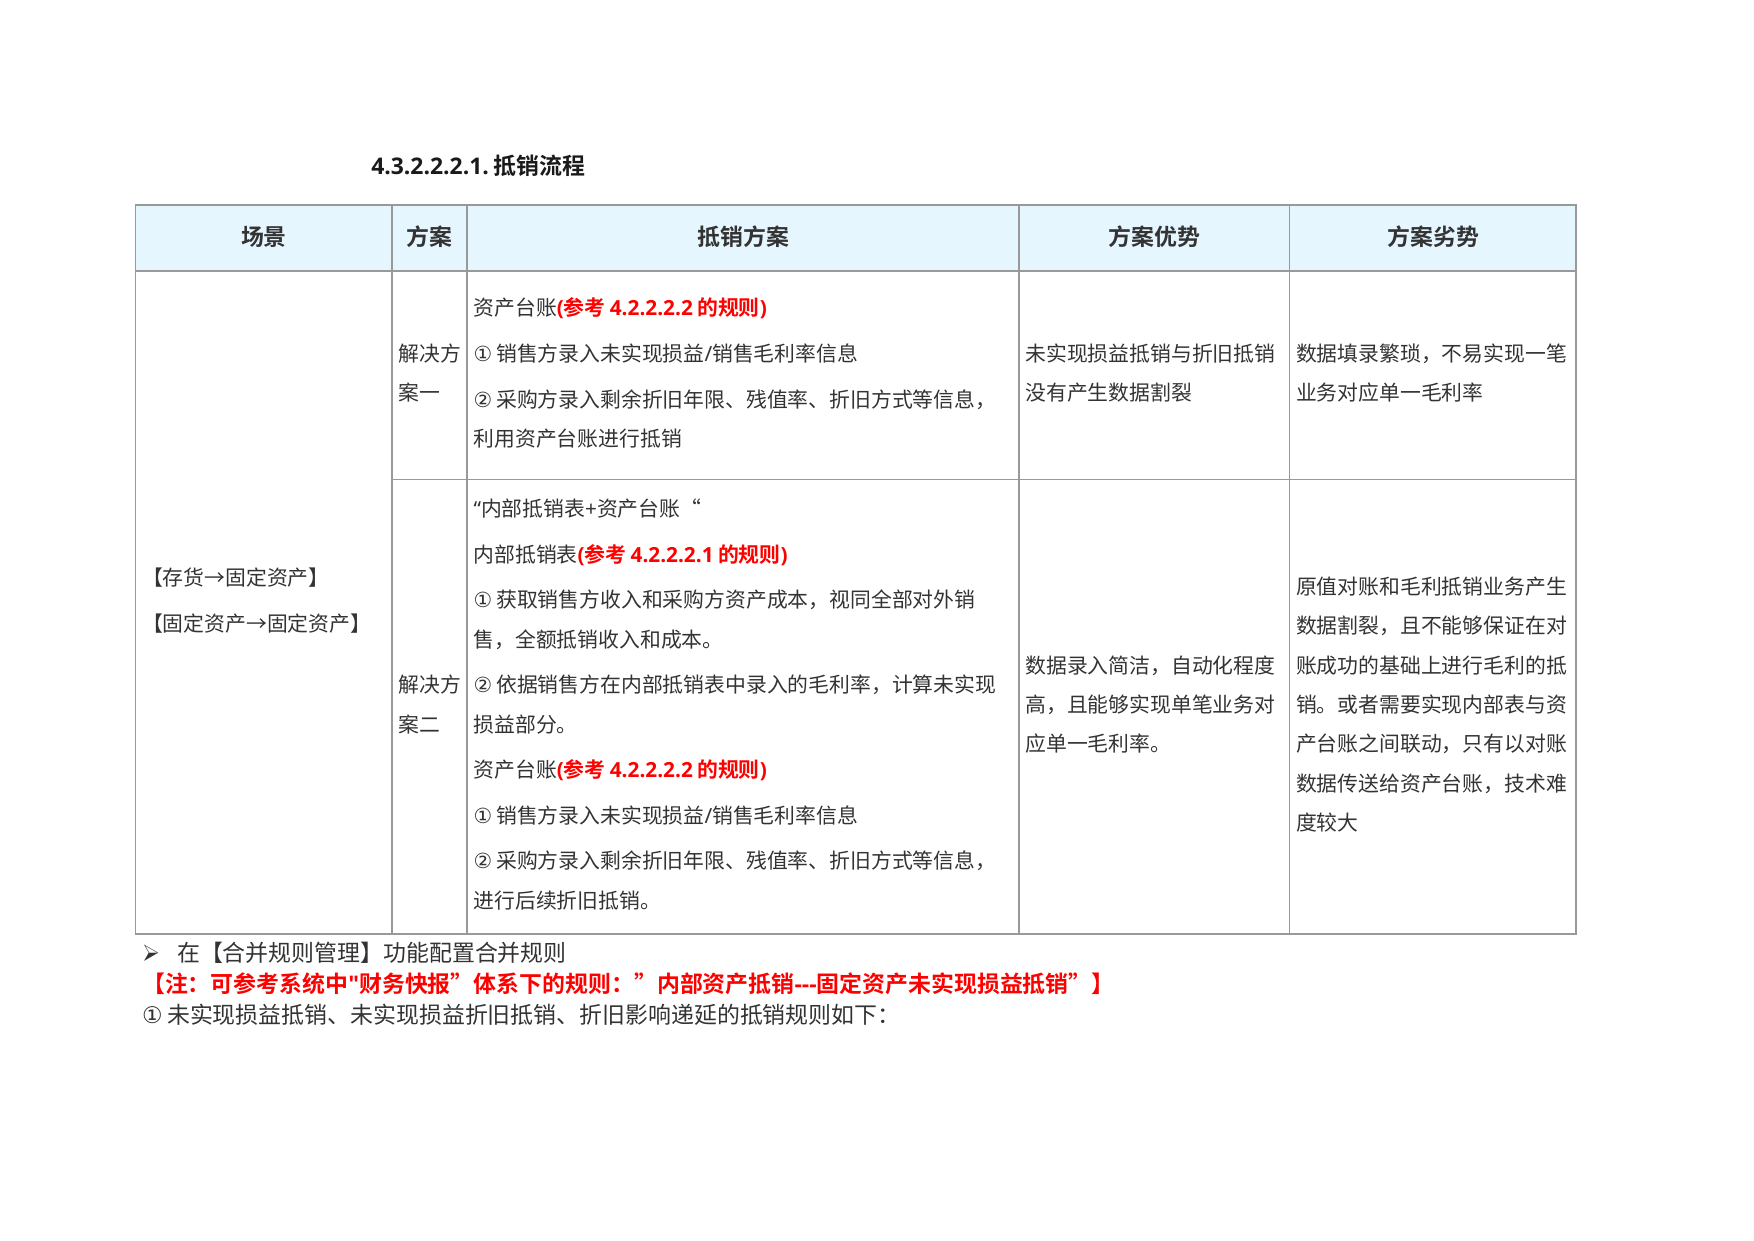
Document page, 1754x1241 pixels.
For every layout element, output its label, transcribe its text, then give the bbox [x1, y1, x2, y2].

list 【注：可参考系统中"财务快报”体系下的规则：”内部资产抵销---固定资产未实现损益抵销”】 [142, 972, 1612, 997]
table_cell “内部抵销表+资产台账“ 内部抵销表(参考4.2.2.2.1的规则) ①获取销售方收入和采购方资产成本，视同全部对外销售，全额抵销收入和成本。 ②依据销售方在内部抵销表中录入的毛利率，计算未实现损益部分。 资产台账(参考4.2.2.2.2的规则) ①销售方录入未实现损益/销售毛利率信息 ②采购方录入剩余折旧年限、残值率、折旧方式等信息，进行后续折旧抵销。 [468, 480, 1018, 933]
table_cell 原值对账和毛利抵销业务产生数据割裂，且不能够保证在对账成功的基础上进行毛利的抵销。或者需要实现内部表与资产台账之间联动，只有以对账数据传送给资产台账，技术难度较大 [1290, 480, 1575, 933]
table_cell 资产台账(参考4.2.2.2.2的规则) ①销售方录入未实现损益/销售毛利率信息 ②采购方录入剩余折旧年限、残值率、折旧方式等信息，利用资产台账进行抵销 [468, 272, 1018, 478]
list ①未实现损益抵销、未实现损益折旧抵销、折旧影响递延的抵销规则如下： [142, 1003, 1612, 1028]
table_cell 解决方案一 [393, 272, 466, 478]
table_header 方案劣势 [1290, 206, 1575, 270]
table_cell 未实现损益抵销与折旧抵销没有产生数据割裂 [1020, 272, 1289, 478]
table_cell 【存货→固定资产】 【固定资产→固定资产】 [136, 272, 391, 933]
table_cell 解决方案二 [393, 480, 466, 933]
table_header 场景 [136, 206, 391, 270]
subtitle 抵销流程 [371, 148, 1612, 181]
table_header 方案优势 [1020, 206, 1289, 270]
table_cell 数据填录繁琐，不易实现一笔业务对应单一毛利率 [1290, 272, 1575, 478]
table_cell 数据录入简洁，自动化程度高，且能够实现单笔业务对应单一毛利率。 [1020, 480, 1289, 933]
table_header 抵销方案 [468, 206, 1018, 270]
list 在【合并规则管理】功能配置合并规则 [142, 941, 1612, 966]
table_header 方案 [393, 206, 466, 270]
